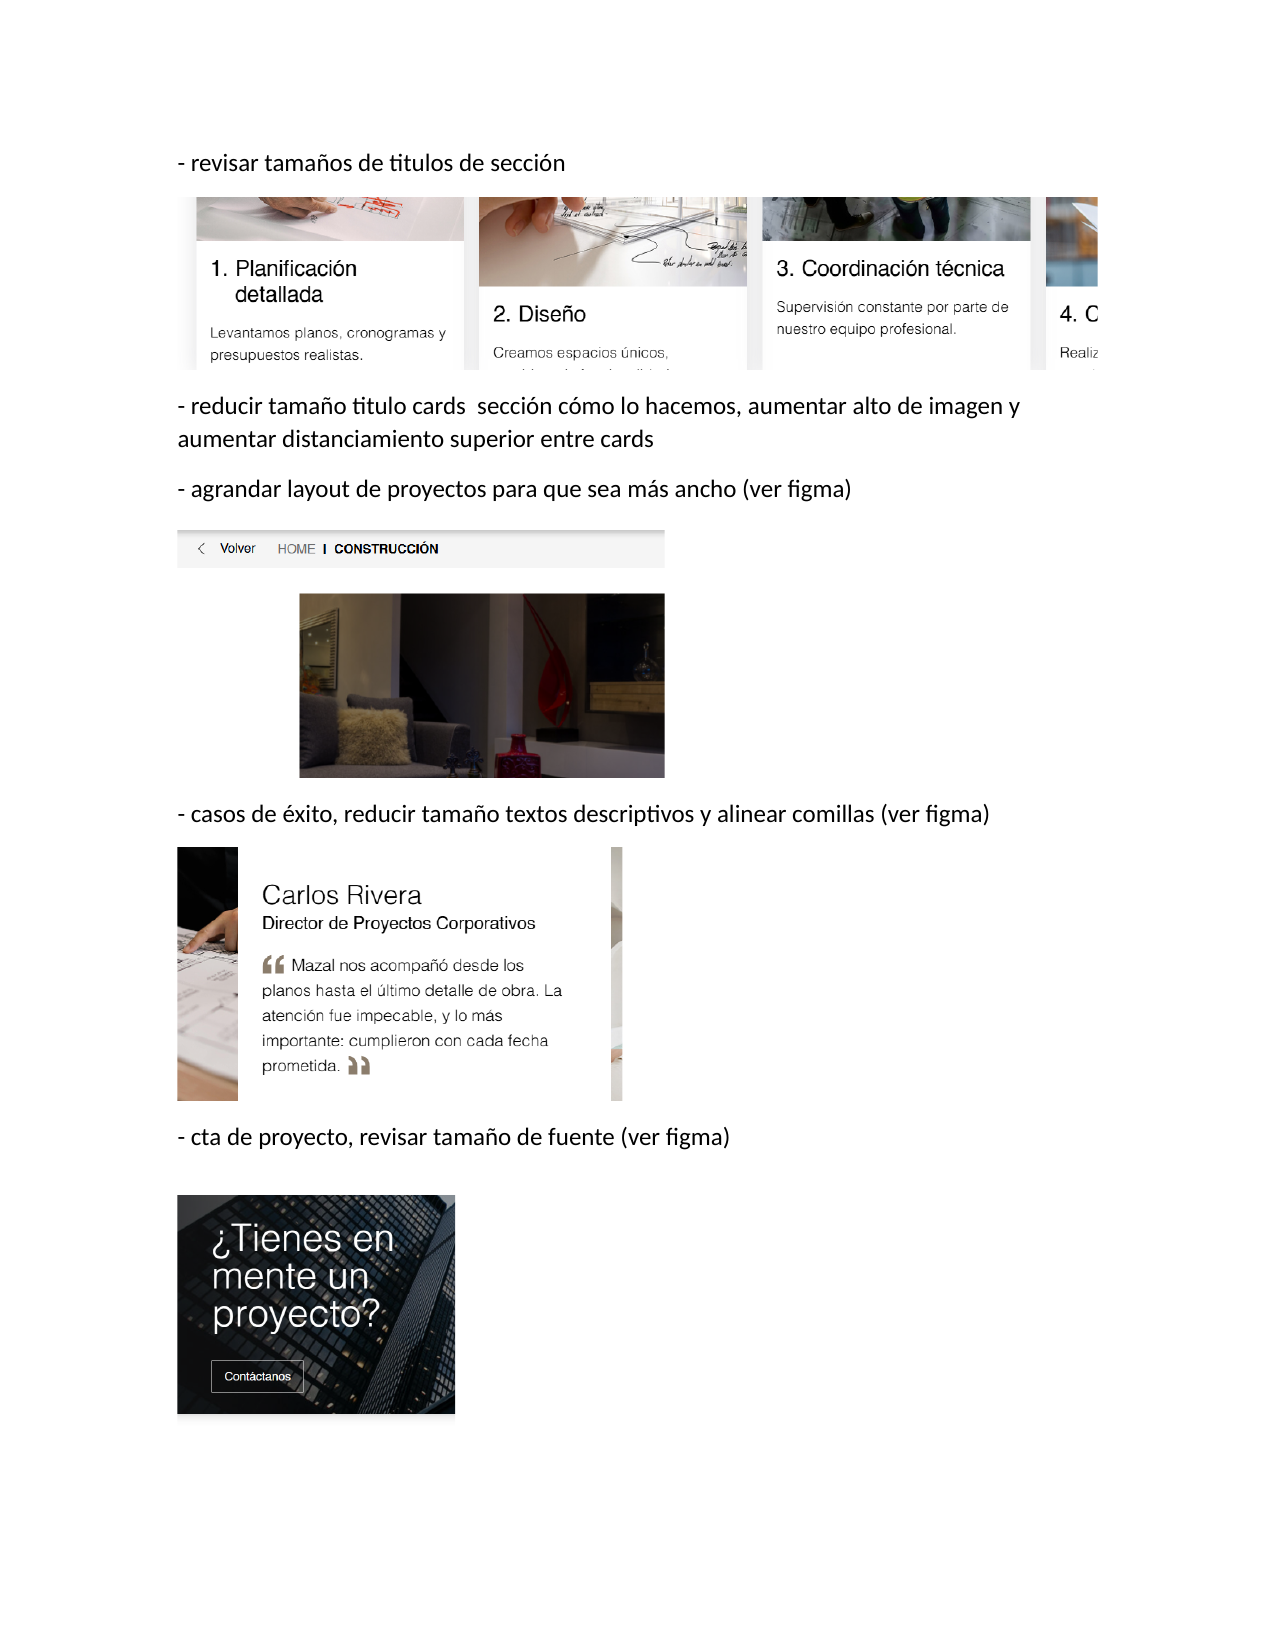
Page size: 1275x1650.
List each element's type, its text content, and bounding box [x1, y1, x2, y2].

text - cta de proyecto, revisar tamaño de fuente (ver figma) [177, 1121, 1098, 1152]
picture [177, 847, 623, 1101]
text - casos de éxito, reducir tamaño textos descriptivos y alinear comillas (ver figma) [177, 798, 1098, 828]
text - revisar tamaños de titulos de sección [177, 148, 1098, 178]
text - reducir tamaño titulo cards sección cómo lo hacemos, aumentar alto de imagen y aumentar distanciamiento superior entre cards [177, 390, 1098, 454]
picture [177, 197, 1098, 370]
picture [177, 522, 665, 778]
text - agrandar layout de proyectos para que sea más ancho (ver figma) [177, 473, 1098, 503]
picture [177, 1171, 456, 1440]
